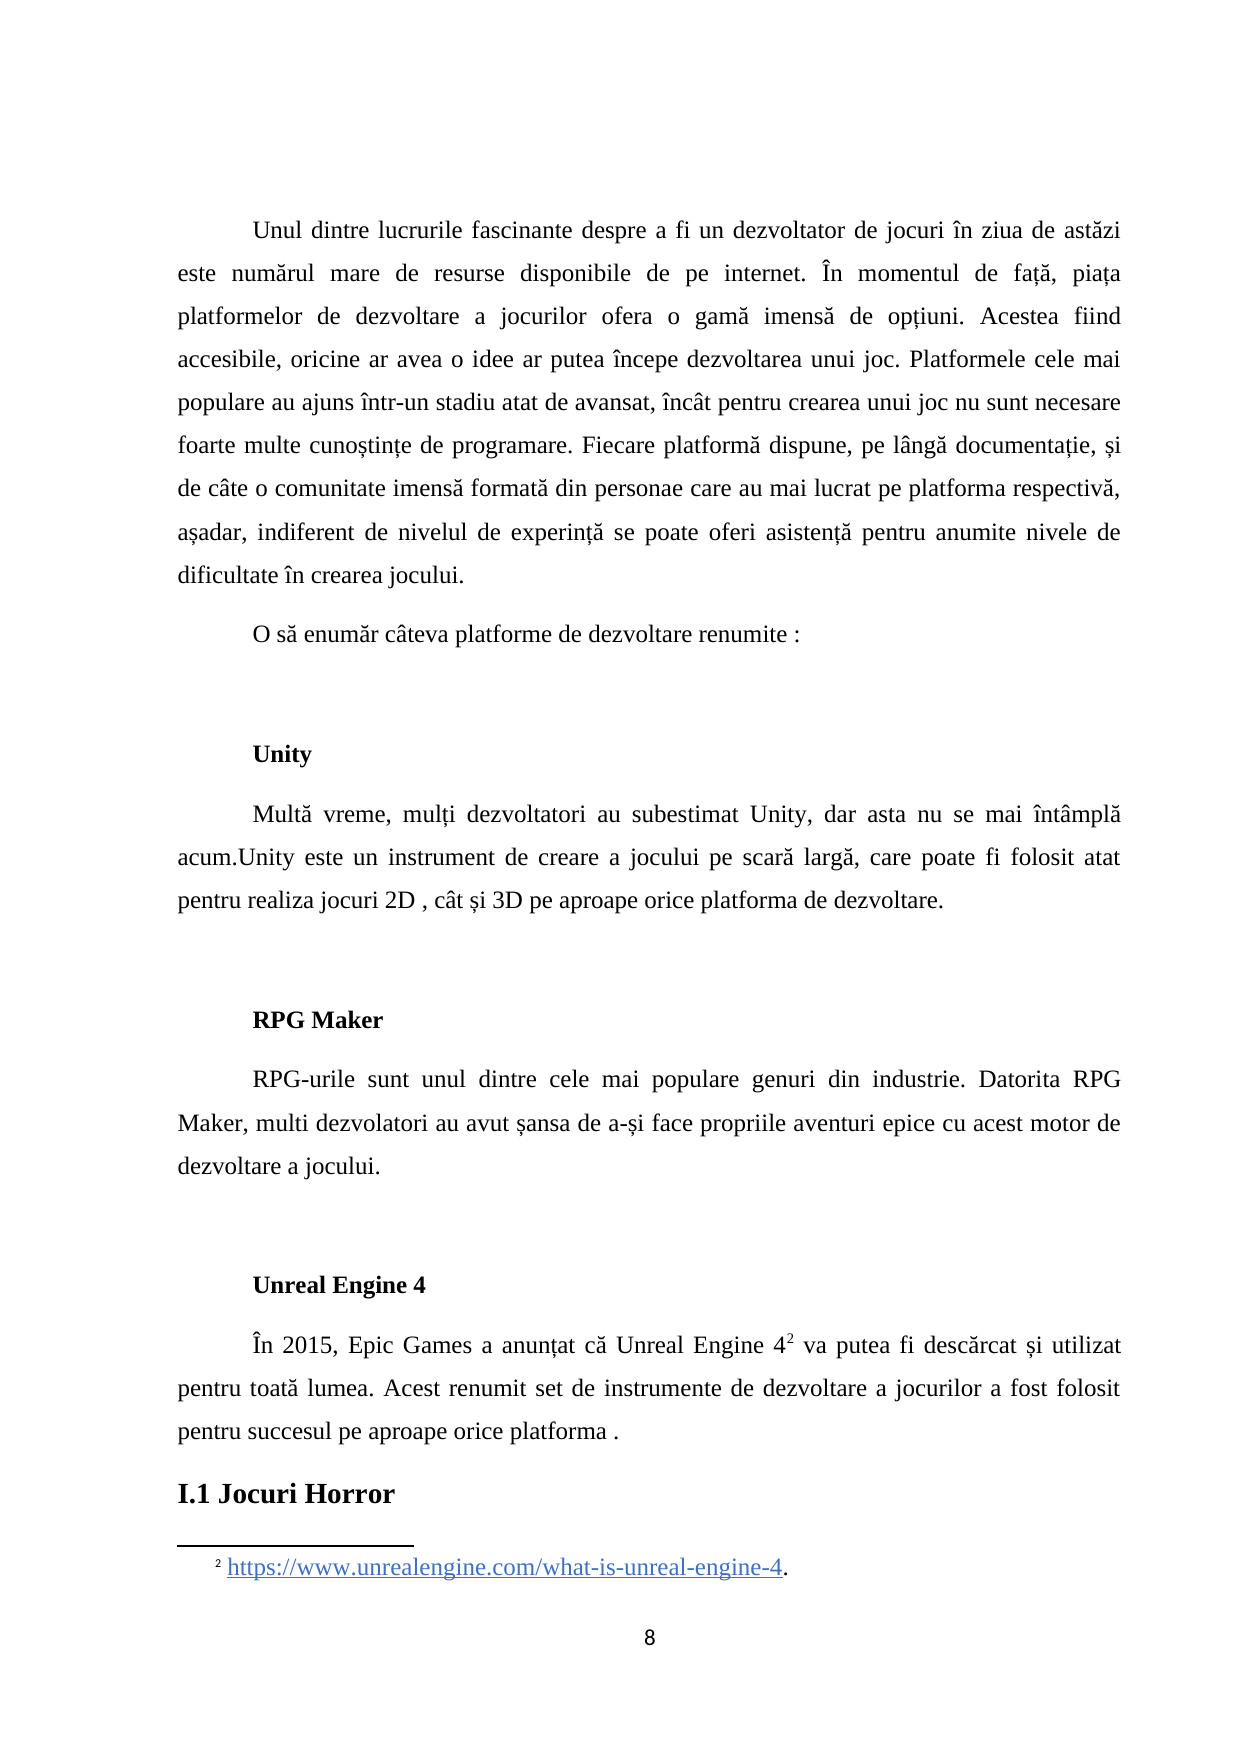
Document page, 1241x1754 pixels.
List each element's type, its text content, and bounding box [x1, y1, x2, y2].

text Multă vreme, mulți dezvoltatori au subestimat Unity, dar asta nu se mai întâmplă acum.Unity este un instrument de creare a jocului pe scară largă, care poate fi folosit atat pentru realiza jocuri 2D , cât și 3D pe aproape orice platforma de dezvoltare. [177, 799, 1122, 914]
text Unreal Engine 4 [177, 1270, 1122, 1299]
text În 2015, Epic Games a anunțat că Unreal Engine 4 va putea fi descărcat și utilizat pentru toată lumea. Acest renumit set de instrumente de dezvoltare a jocurilor a fost folosit pentru succesul pe aproape orice platforma . [177, 1330, 1122, 1445]
text RPG-urile sunt unul dintre cele mai populare genuri din industrie. Datorita RPG Maker, multi dezvolatori au avut șansa de a-și face propriile aventuri epice cu acest motor de dezvoltare a jocului. [177, 1064, 1122, 1179]
text Unul dintre lucrurile fascinante despre a fi un dezvoltator de jocuri în ziua de astăzi este numărul mare de resurse disponibile de pe internet. În momentul de față, piața platformelor de dezvoltare a jocurilor ofera o gamă imensă de opțiuni. Acestea fiind accesibile, oricine ar avea o idee ar putea începe dezvoltarea unui joc. Platformele cele mai populare au ajuns într-un stadiu atat de avansat, încât pentru crearea unui joc nu sunt necesare foarte multe cunoștințe de programare. Fiecare platformă dispune, pe lângă documentație, și de câte o comunitate imensă formată din personae care au mai lucrat pe platforma respectivă, așadar, indiferent de nivelul de experință se poate oferi asistență pentru anumite nivele de dificultate în crearea jocului. [177, 215, 1122, 588]
text I.1 Jocuri Horror [177, 1476, 1122, 1510]
text O să enumăr câteva platforme de dezvoltare renumite : [177, 619, 1122, 648]
text Unity [177, 739, 1122, 768]
text RPG Maker [177, 1005, 1122, 1033]
